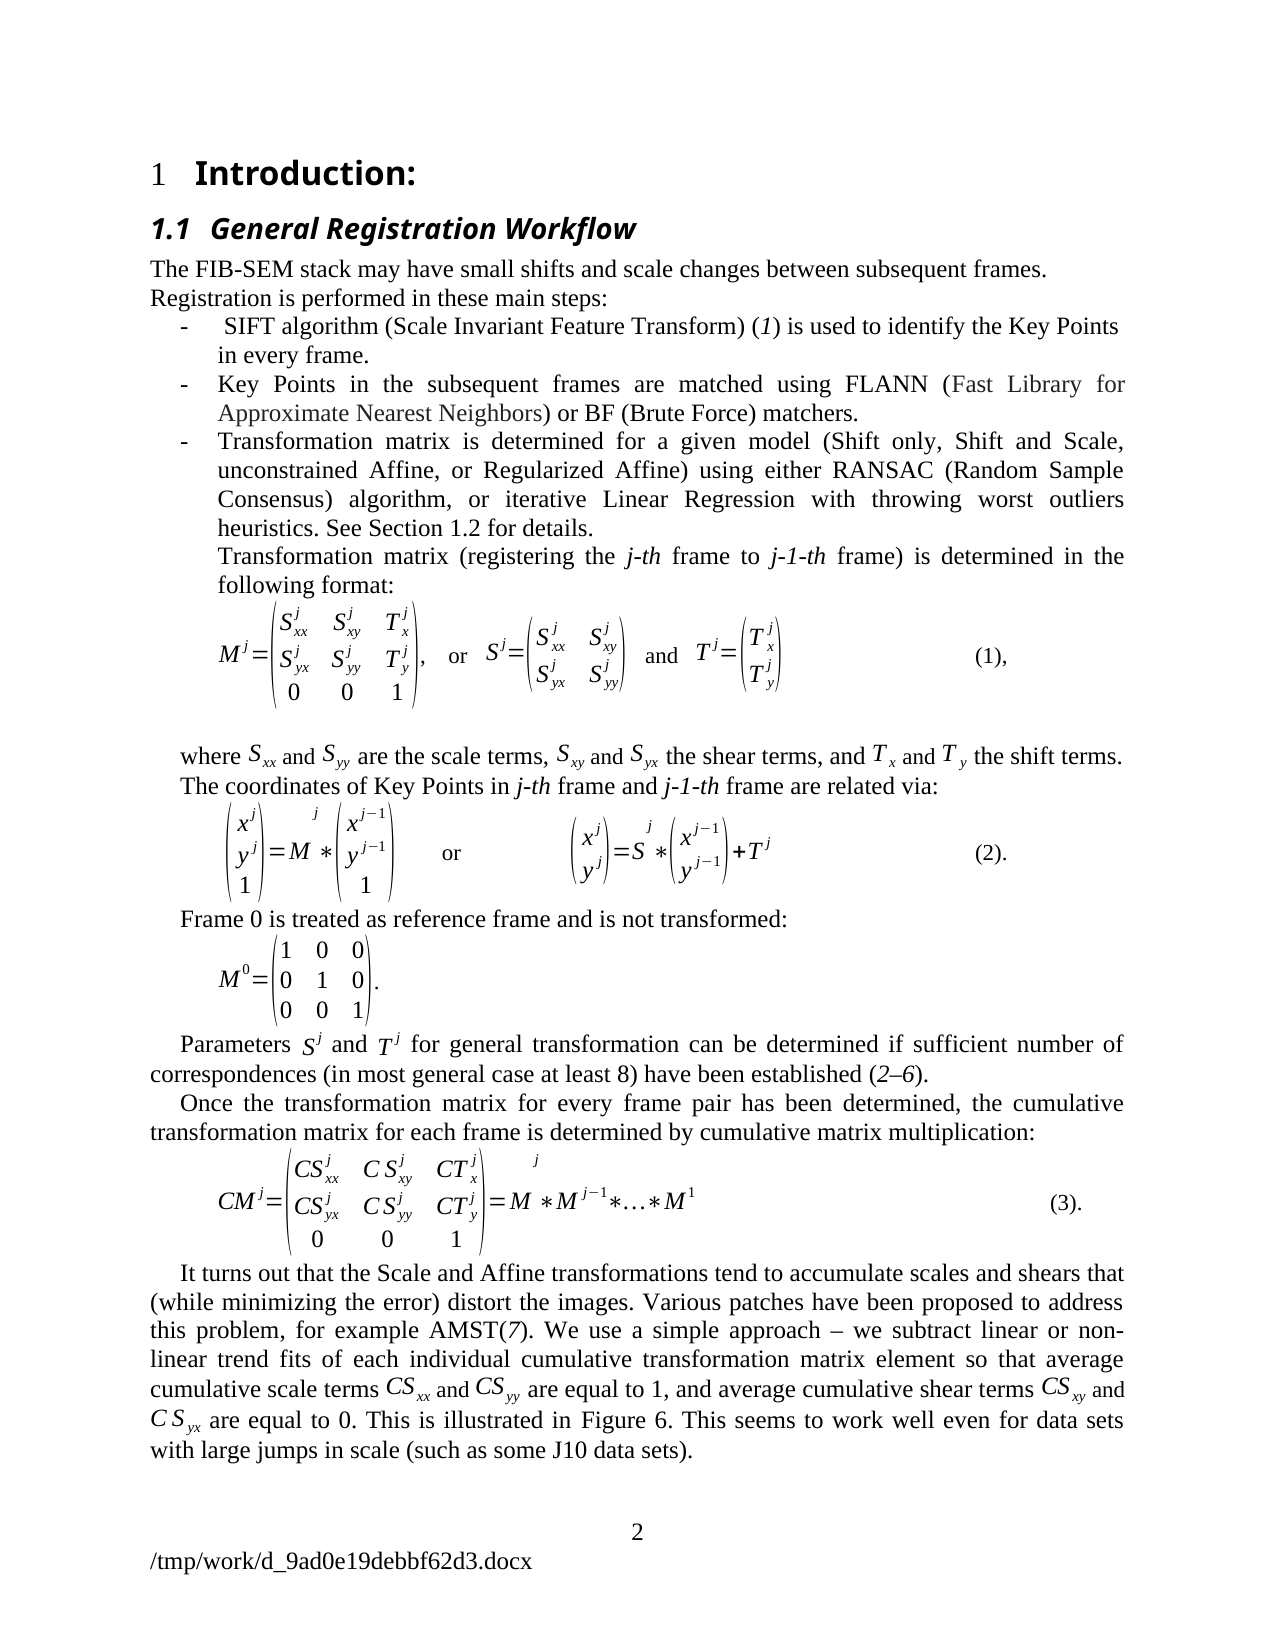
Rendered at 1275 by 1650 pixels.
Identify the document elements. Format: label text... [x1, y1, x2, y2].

text Frame 0 is treated as reference frame and is not transformed: [150, 904, 1125, 932]
text or (2). [150, 800, 1125, 904]
subtitle Introduction: [150, 150, 1125, 195]
subtitle General Registration Workflow [150, 208, 1125, 248]
text , or and (1), [150, 599, 1125, 711]
text . [150, 932, 1125, 1028]
text Parameters and for general transformation can be determined if sufficient number of correspondences (in most general case at least 8) have been established (2–6). [150, 1028, 1125, 1088]
list Transformation matrix is determined for a given model (Shift only, Shift and Scale, unconstrained Affine, or Regularized Affine) using either RANSAC (Random Sample Consensus) algorithm, or iterative Linear Regression with throwing worst outliers heuristics. See Section 1.2 for details. [180, 426, 1125, 541]
list SIFT algorithm (Scale Invariant Feature Transform) (1) is used to identify the Key Points in every frame. [180, 311, 1125, 369]
list Key Points in the subsequent frames are matched using FLANN (Fast Library for Approximate Nearest Neighbors) or BF (Brute Force) matchers. [180, 369, 1125, 426]
text It turns out that the Scale and Affine transformations tend to accumulate scales and shears that (while minimizing the error) distort the images. Various patches have been proposed to address this problem, for example AMST(7). We use a simple approach – we subtract linear or non-linear trend fits of each individual cumulative transformation matrix element so that average cumulative scale terms and are equal to 1, and average cumulative shear terms and are equal to 0. This is illustrated in Figure 6. This seems to work well even for data sets with large jumps in scale (such as some J10 data sets). [150, 1258, 1125, 1464]
text Transformation matrix (registering the j-th frame to j-1-th frame) is determined in the following format: [217, 541, 1125, 599]
text The coordinates of Key Points in j-th frame and j-1-th frame are related via: [150, 771, 1125, 800]
text Once the transformation matrix for every frame pair has been determined, the cumulative transformation matrix for each frame is determined by cumulative matrix multiplication: [150, 1088, 1125, 1146]
text where and are the scale terms, and the shear terms, and and the shift terms. [150, 740, 1125, 771]
text (3). [217, 1146, 1125, 1258]
text The FIB-SEM stack may have small shifts and scale changes between subsequent frames. Registration is performed in these main steps: [150, 254, 1125, 311]
